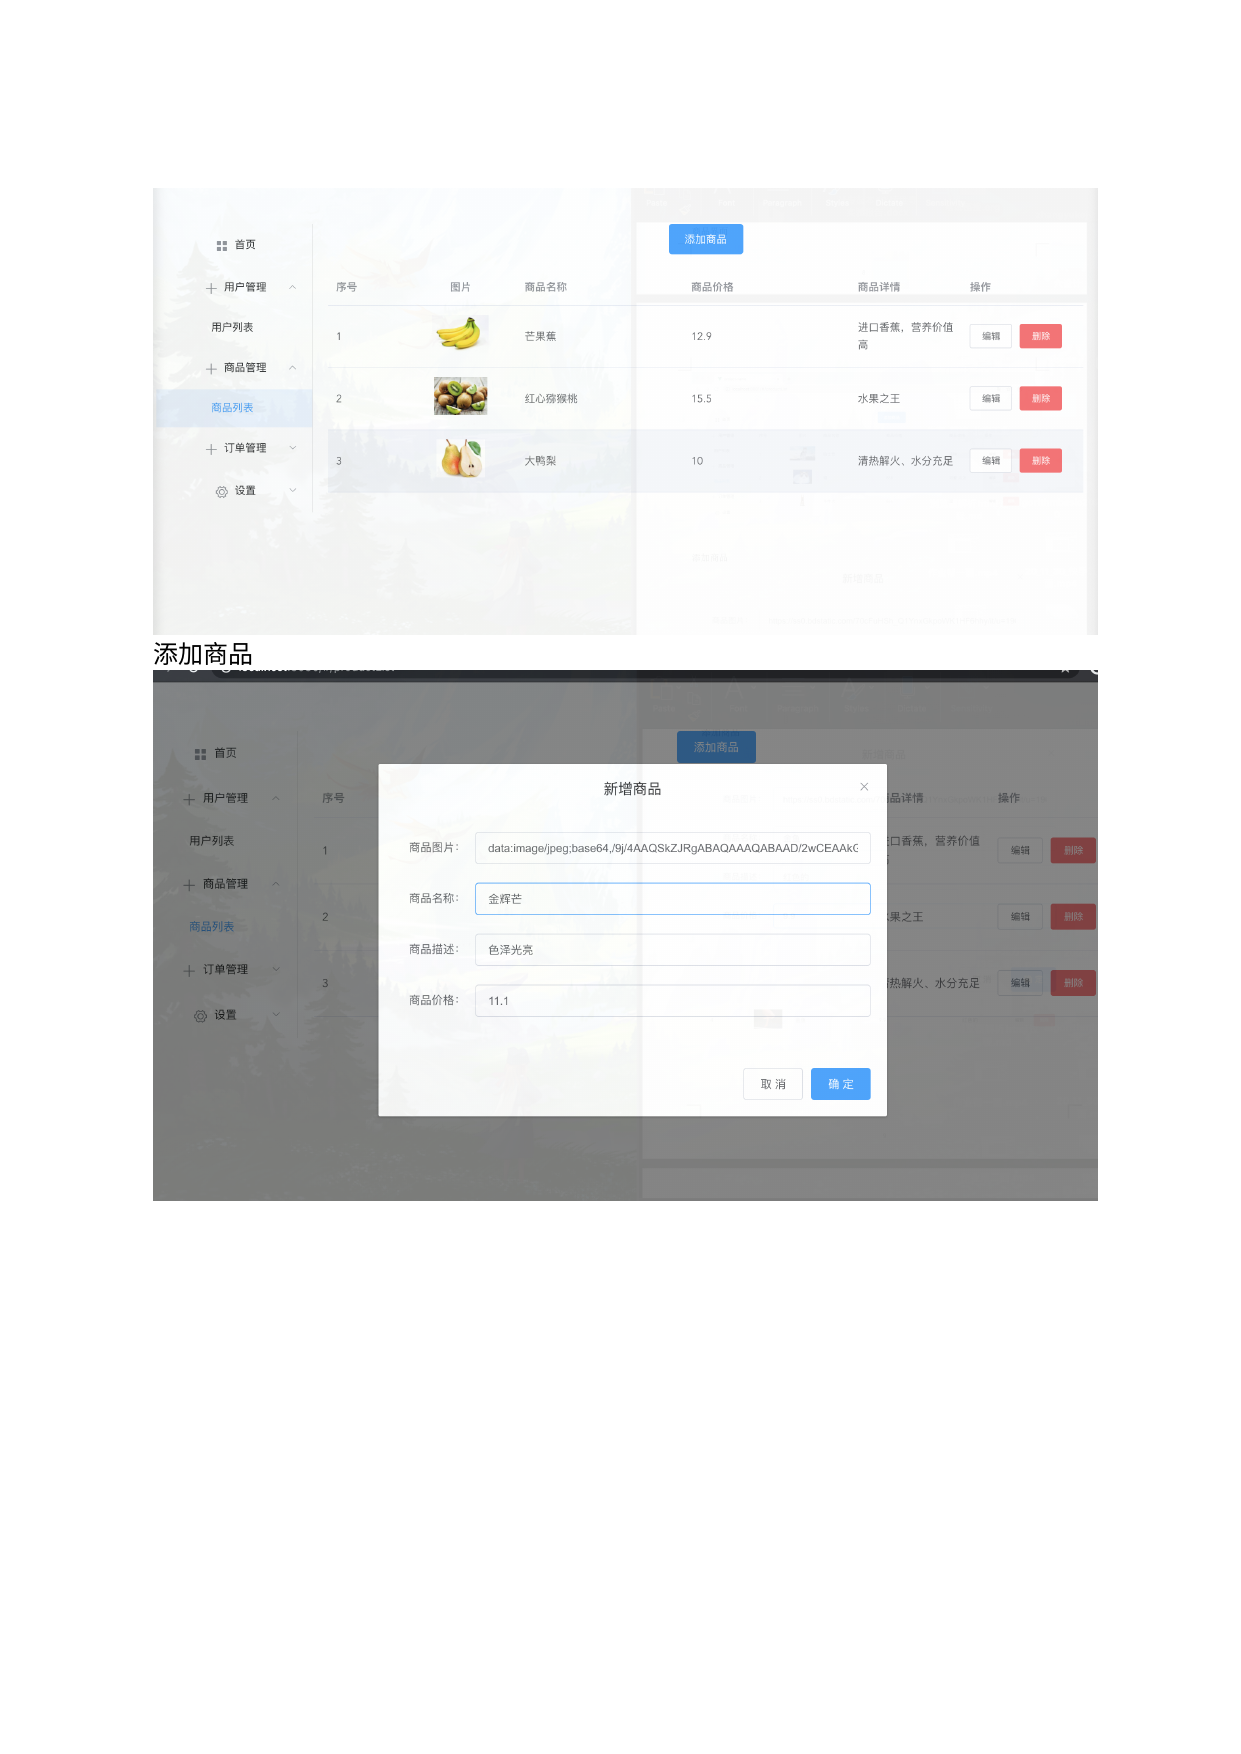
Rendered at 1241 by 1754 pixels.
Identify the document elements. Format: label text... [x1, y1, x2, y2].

text 添加商品 [153, 635, 1098, 670]
picture [153, 670, 1098, 1201]
picture [153, 188, 1098, 635]
